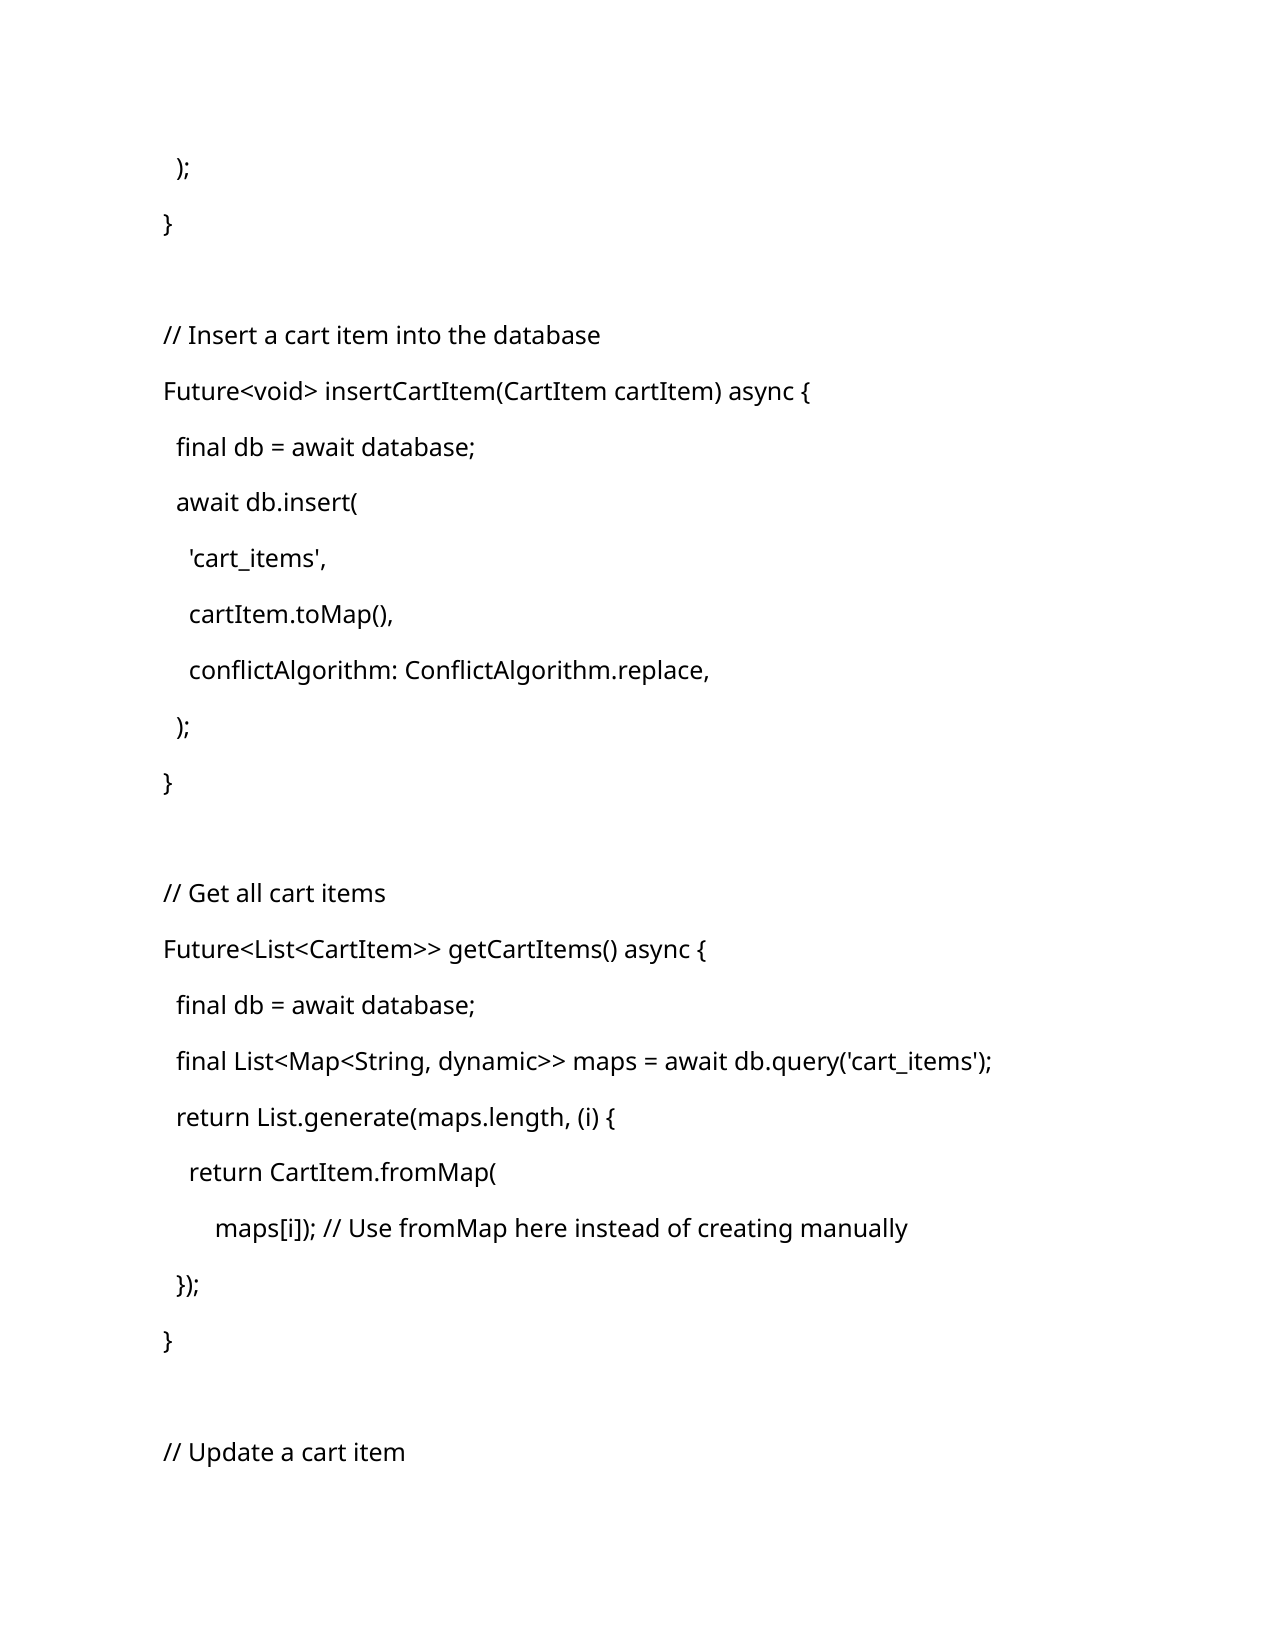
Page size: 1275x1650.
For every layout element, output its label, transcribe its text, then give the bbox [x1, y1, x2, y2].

text return List.generate(maps.length, (i) { [150, 1099, 1125, 1133]
text final List<Map<String, dynamic>> maps = await db.query('cart_items'); [150, 1043, 1125, 1077]
text final db = await database; [150, 429, 1125, 463]
text }); [150, 1267, 1125, 1301]
text final db = await database; [150, 987, 1125, 1022]
text maps[i]); // Use fromMap here instead of creating manually [150, 1211, 1125, 1245]
text } [150, 206, 1125, 240]
text Future<List<CartItem>> getCartItems() async { [150, 932, 1125, 966]
text ); [150, 150, 1125, 184]
text cartItem.toMap(), [150, 597, 1125, 631]
text await db.insert( [150, 485, 1125, 519]
text // Insert a cart item into the database [150, 317, 1125, 352]
text ); [150, 708, 1125, 742]
text return CartItem.fromMap( [150, 1155, 1125, 1189]
text } [150, 1322, 1125, 1357]
text // Update a cart item [150, 1434, 1125, 1468]
text conflictAlgorithm: ConflictAlgorithm.replace, [150, 652, 1125, 687]
text 'cart_items', [150, 541, 1125, 575]
text // Get all cart items [150, 876, 1125, 910]
text Future<void> insertCartItem(CartItem cartItem) async { [150, 373, 1125, 407]
text } [150, 764, 1125, 798]
